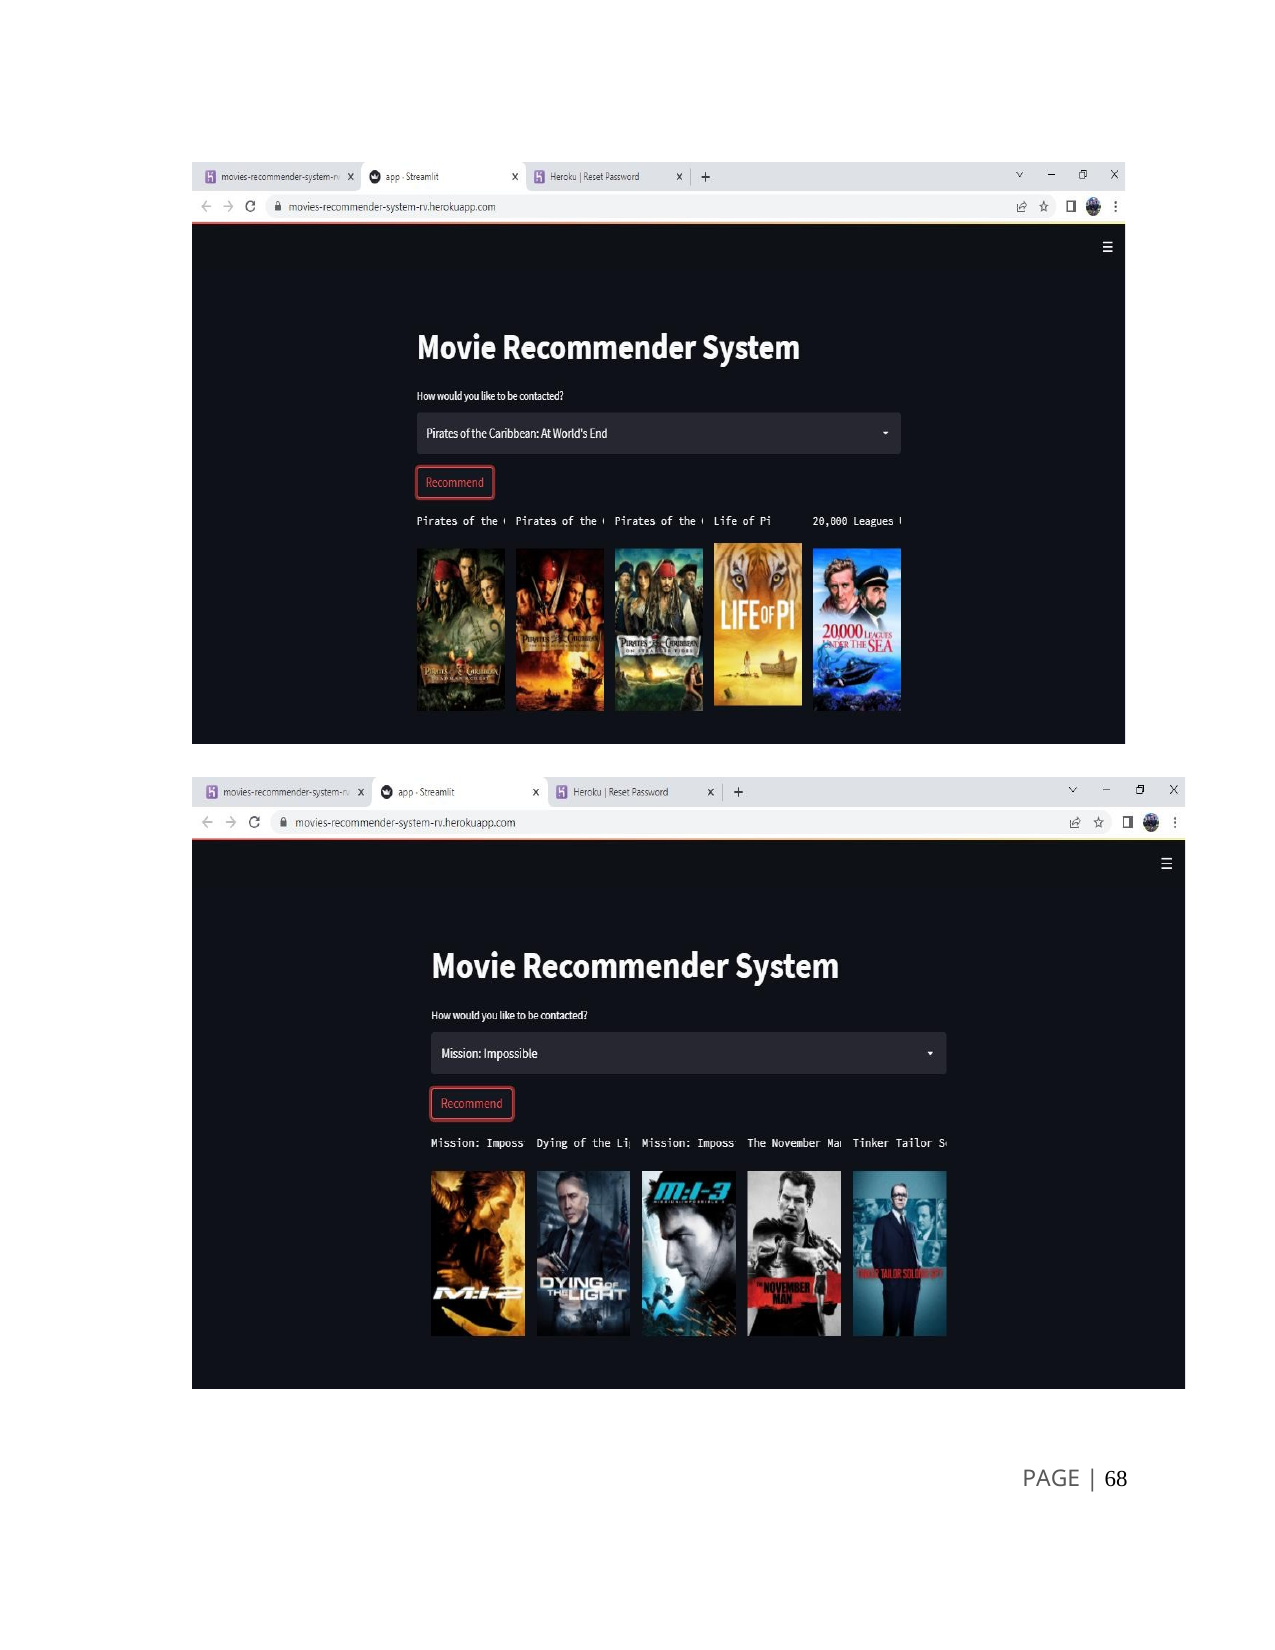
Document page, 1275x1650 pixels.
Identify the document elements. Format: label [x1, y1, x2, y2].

picture [192, 162, 1125, 744]
picture [192, 777, 1186, 1389]
